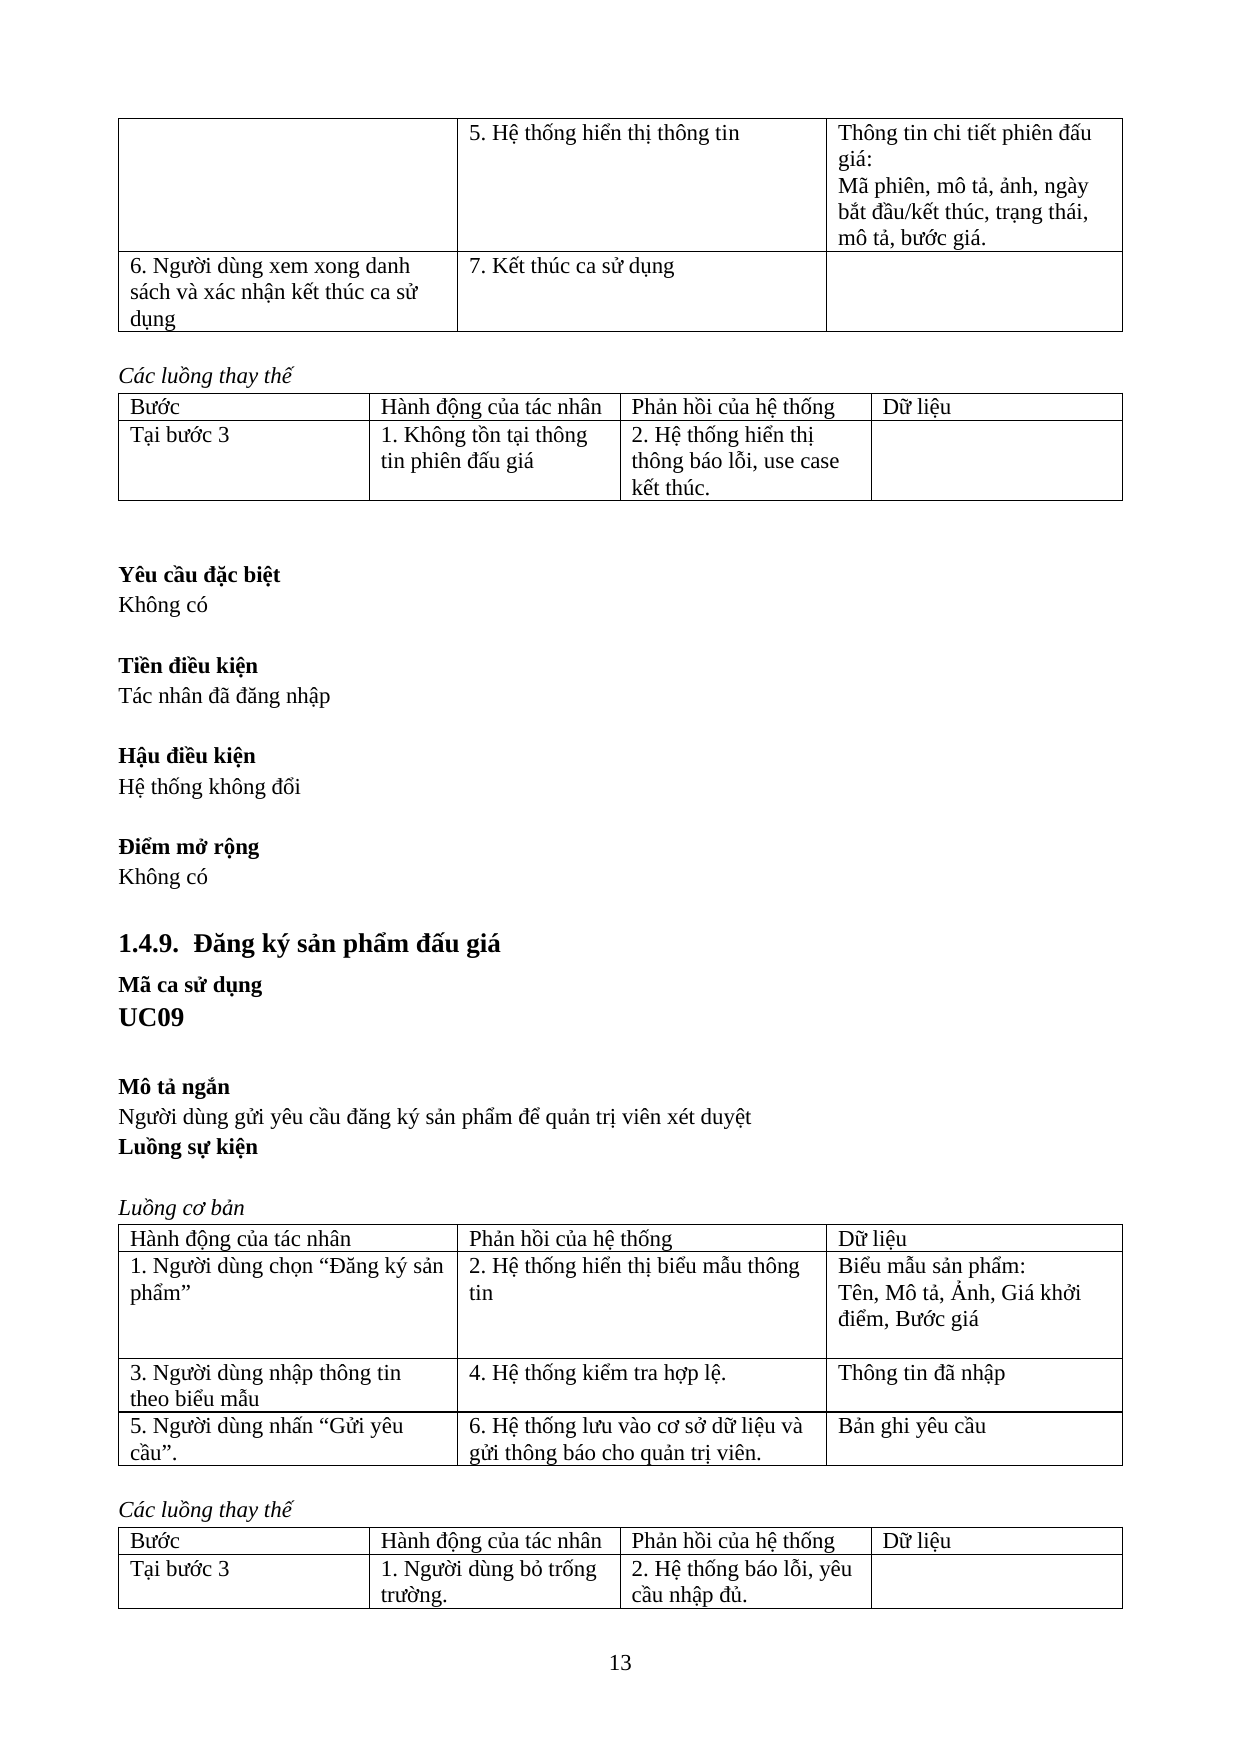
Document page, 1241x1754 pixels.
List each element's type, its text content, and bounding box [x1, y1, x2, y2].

text Yêu cầu đặc biệt [118, 561, 1122, 588]
table_header Hành động của tác nhân [119, 1225, 457, 1251]
table_cell 5. Hệ thống hiển thị thông tin [458, 119, 826, 251]
table_cell 2. Hệ thống báo lỗi, yêu cầu nhập đủ. [621, 1555, 871, 1608]
text Luồng cơ bản [118, 1193, 1122, 1220]
table_cell 7. Kết thúc ca sử dụng [458, 252, 826, 331]
table_cell Thông tin chi tiết phiên đấu giá: Mã phiên, mô tả, ảnh, ngày bắt đầu/kết thúc, trạng thái, mô tả, bước giá. [827, 119, 1122, 251]
table_cell 2. Hệ thống hiển thị thông báo lỗi, use case kết thúc. [621, 421, 871, 500]
text Tác nhân đã đăng nhập [118, 682, 1122, 708]
table_cell 4. Hệ thống kiểm tra hợp lệ. [458, 1359, 826, 1411]
table_header Hành động của tác nhân [370, 394, 620, 420]
table_header Phản hồi của hệ thống [621, 1528, 871, 1554]
table_header Hành động của tác nhân [370, 1528, 620, 1554]
table_cell 2. Hệ thống hiển thị biểu mẫu thông tin [458, 1252, 826, 1358]
table_header Phản hồi của hệ thống [458, 1225, 826, 1251]
table_header Dữ liệu [872, 1528, 1122, 1554]
text Các luồng thay thế [118, 362, 1122, 388]
table_cell 1. Không tồn tại thông tin phiên đấu giá [370, 421, 620, 500]
subtitle Đăng ký sản phẩm đấu giá [118, 927, 1122, 958]
table_cell Biểu mẫu sản phẩm: Tên, Mô tả, Ảnh, Giá khởi điểm, Bước giá [827, 1252, 1122, 1358]
table_header Dữ liệu [827, 1225, 1122, 1251]
table_cell 5. Người dùng nhấn “Gửi yêu cầu”. [119, 1413, 457, 1465]
text Luồng sự kiện [118, 1133, 1122, 1159]
table_cell 1. Người dùng chọn “Đăng ký sản phẩm” [119, 1252, 457, 1358]
table_cell 6. Người dùng xem xong danh sách và xác nhận kết thúc ca sử dụng [119, 252, 457, 331]
table_cell [827, 252, 1122, 331]
table_cell 1. Người dùng bỏ trống trường. [370, 1555, 620, 1608]
text Tiền điều kiện [118, 652, 1122, 678]
text UC09 [118, 1001, 1122, 1032]
text Điểm mở rộng [118, 833, 1122, 859]
table_cell Bản ghi yêu cầu [827, 1413, 1122, 1465]
text Không có [118, 592, 1122, 618]
table_cell [119, 119, 457, 251]
table_header Dữ liệu [872, 394, 1122, 420]
table_header Bước [119, 1528, 369, 1554]
text Các luồng thay thế [118, 1496, 1122, 1523]
text Mã ca sử dụng [118, 971, 1122, 997]
table_header Bước [119, 394, 369, 420]
table_cell Thông tin đã nhập [827, 1359, 1122, 1411]
table_cell [872, 421, 1122, 500]
text Hậu điều kiện [118, 743, 1122, 769]
table_cell 3. Người dùng nhập thông tin theo biểu mẫu [119, 1359, 457, 1411]
table_cell Tại bước 3 [119, 1555, 369, 1608]
table_header Phản hồi của hệ thống [621, 394, 871, 420]
text Mô tả ngắn [118, 1073, 1122, 1099]
table_cell Tại bước 3 [119, 421, 369, 500]
text Không có [118, 863, 1122, 890]
text Hệ thống không đổi [118, 773, 1122, 799]
table_cell 6. Hệ thống lưu vào cơ sở dữ liệu và gửi thông báo cho quản trị viên. [458, 1413, 826, 1465]
text Người dùng gửi yêu cầu đăng ký sản phẩm để quản trị viên xét duyệt [118, 1103, 1122, 1129]
table_cell [872, 1555, 1122, 1608]
